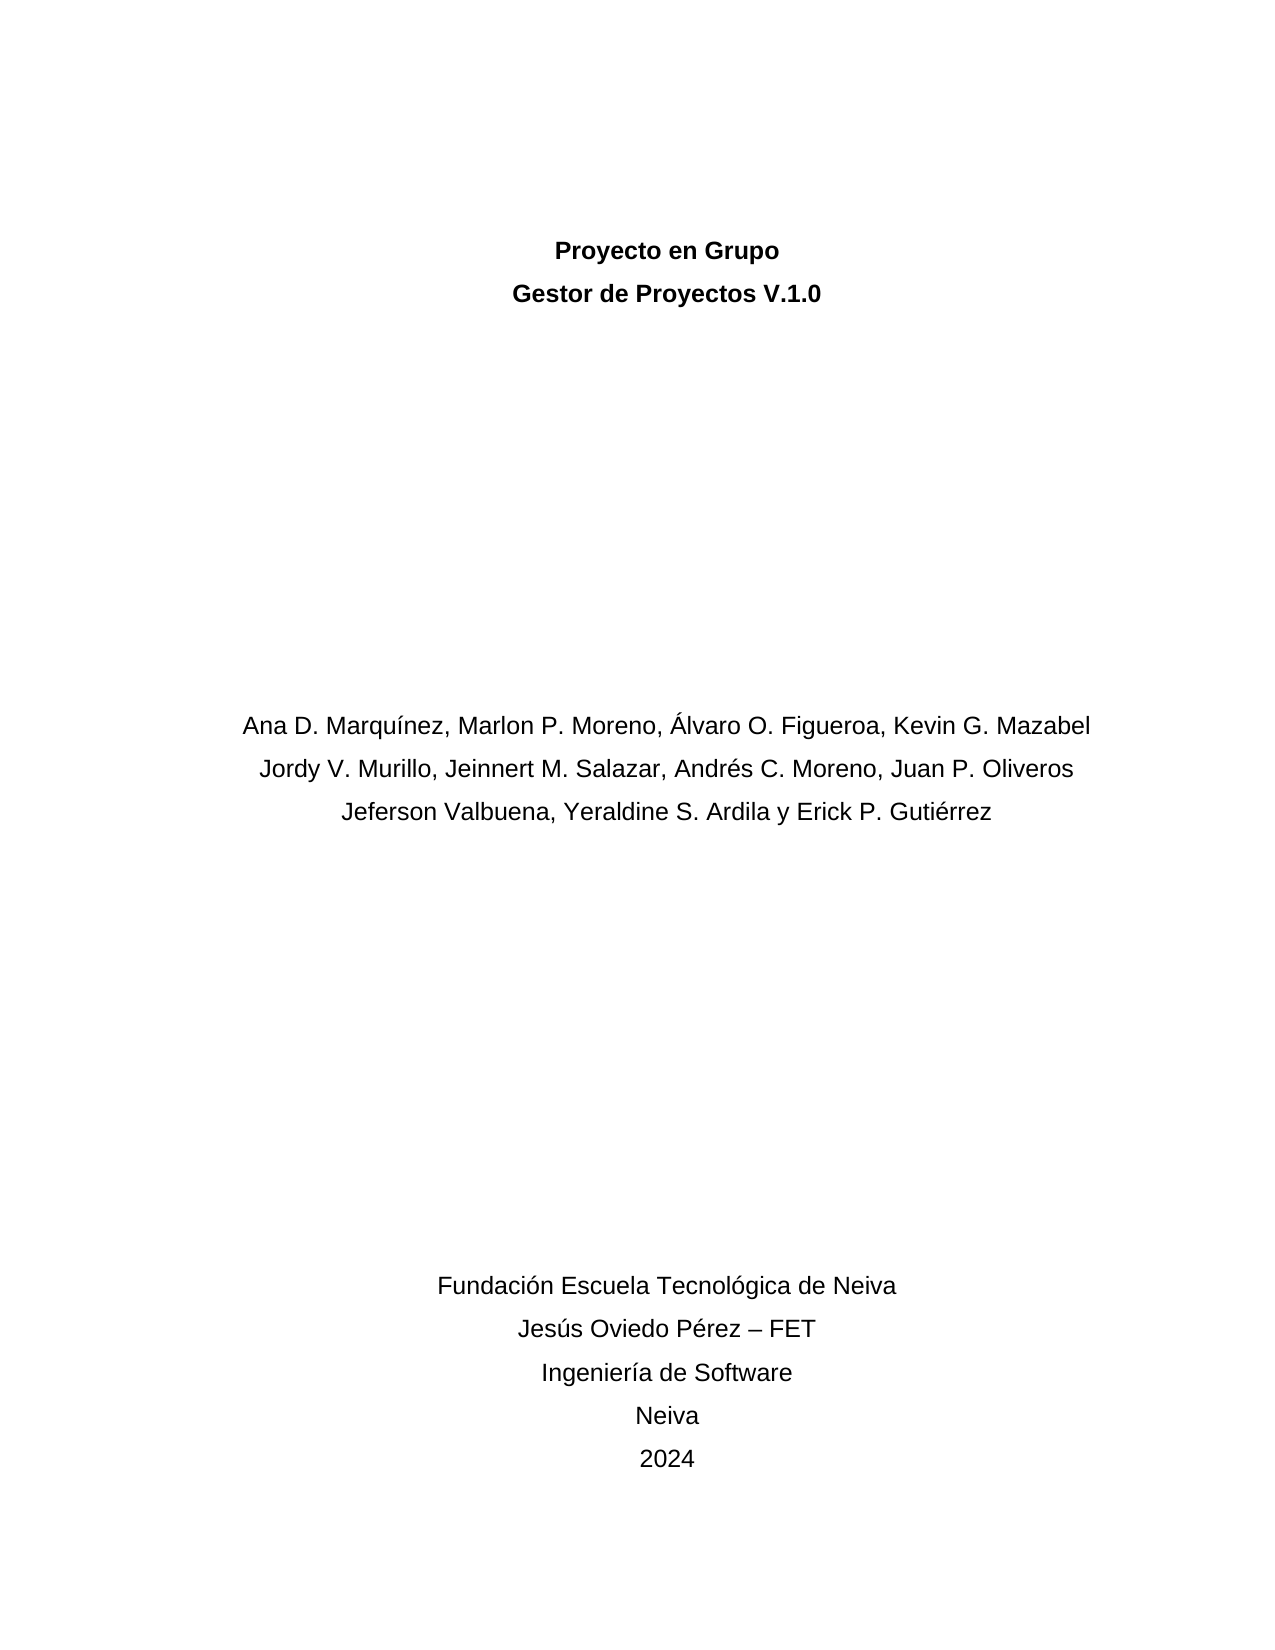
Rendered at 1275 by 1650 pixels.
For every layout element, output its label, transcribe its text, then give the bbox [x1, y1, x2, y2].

text Fundación Escuela Tecnológica de Neiva [177, 1271, 1157, 1300]
text Ingeniería de Software [177, 1357, 1157, 1386]
text Jesús Oviedo Pérez – FET [177, 1314, 1157, 1343]
text 2024 [177, 1444, 1157, 1472]
text Jeferson Valbuena, Yeraldine S. Ardila y Erick P. Gutiérrez [177, 797, 1157, 826]
text Proyecto en Grupo [177, 236, 1157, 265]
text Ana D. Marquínez, Marlon P. Moreno, Álvaro O. Figueroa, Kevin G. Mazabel [177, 711, 1157, 739]
text Neiva [177, 1401, 1157, 1429]
text Jordy V. Murillo, Jeinnert M. Salazar, Andrés C. Moreno, Juan P. Oliveros [177, 754, 1157, 782]
text Gestor de Proyectos V.1.0 [177, 279, 1157, 308]
